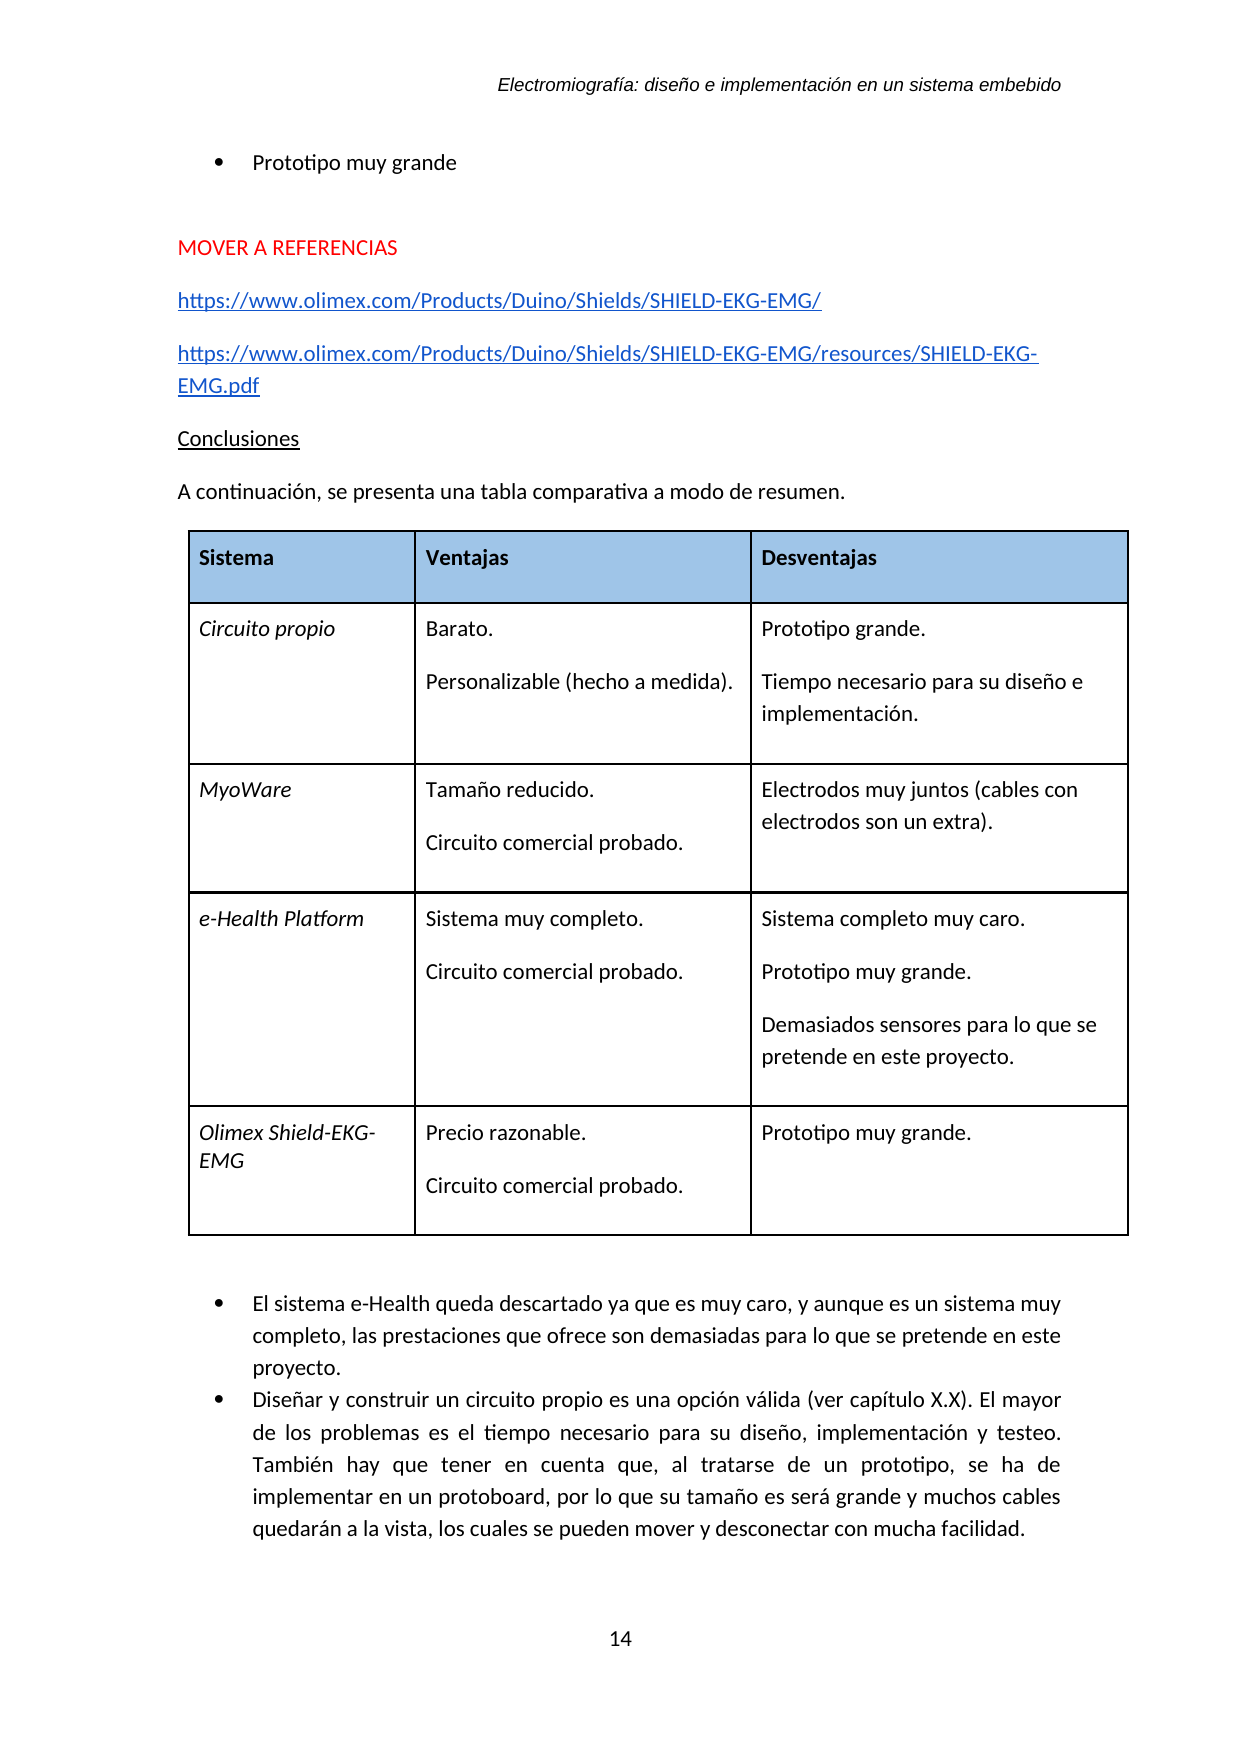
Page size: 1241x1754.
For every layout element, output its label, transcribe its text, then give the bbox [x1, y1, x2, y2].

table_header Ventajas [416, 532, 750, 602]
text Conclusiones [177, 424, 1063, 452]
list Diseñar y construir un circuito propio es una opción válida (ver capítulo X.X). El mayor de los problemas es el tiempo necesario para su diseño, implementación y testeo. También hay que tener en cuenta que, al tratarse de un prototipo, se ha de implementar en un protoboard, por lo que su tamaño es será grande y muchos cables quedarán a la vista, los cuales se pueden mover y desconectar con mucha facilidad. [215, 1386, 1063, 1542]
text MOVER A REFERENCIAS [177, 233, 1063, 261]
table_cell MyoWare [190, 765, 414, 891]
text https://www.olimex.com/Products/Duino/Shields/SHIELD-EKG-EMG/resources/SHIELD-EKG-EMG.pdf [177, 339, 1063, 399]
table_cell Olimex Shield-EKG-EMG [190, 1107, 414, 1234]
table_cell Sistema muy completo. Circuito comercial probado. [416, 894, 750, 1105]
table_cell Tamaño reducido. Circuito comercial probado. [416, 765, 750, 891]
list Prototipo muy grande [215, 148, 1063, 176]
table_cell Prototipo grande. Tiempo necesario para su diseño e implementación. [752, 604, 1127, 763]
table_header Desventajas [752, 532, 1127, 602]
text A continuación, se presenta una tabla comparativa a modo de resumen. [177, 477, 1063, 505]
list El sistema e-Health queda descartado ya que es muy caro, y aunque es un sistema muy completo, las prestaciones que ofrece son demasiadas para lo que se pretende en este proyecto. [215, 1289, 1063, 1381]
text https://www.olimex.com/Products/Duino/Shields/SHIELD-EKG-EMG/ [177, 286, 1063, 314]
table_cell Prototipo muy grande. [752, 1107, 1127, 1234]
table_header Sistema [190, 532, 414, 602]
table_cell Circuito propio [190, 604, 414, 763]
table_cell e-Health Platform [190, 894, 414, 1105]
table_cell Sistema completo muy caro. Prototipo muy grande. Demasiados sensores para lo que se pretende en este proyecto. [752, 894, 1127, 1105]
table_cell Barato. Personalizable (hecho a medida). [416, 604, 750, 763]
table_cell Electrodos muy juntos (cables con electrodos son un extra). [752, 765, 1127, 891]
table_cell Precio razonable. Circuito comercial probado. [416, 1107, 750, 1234]
